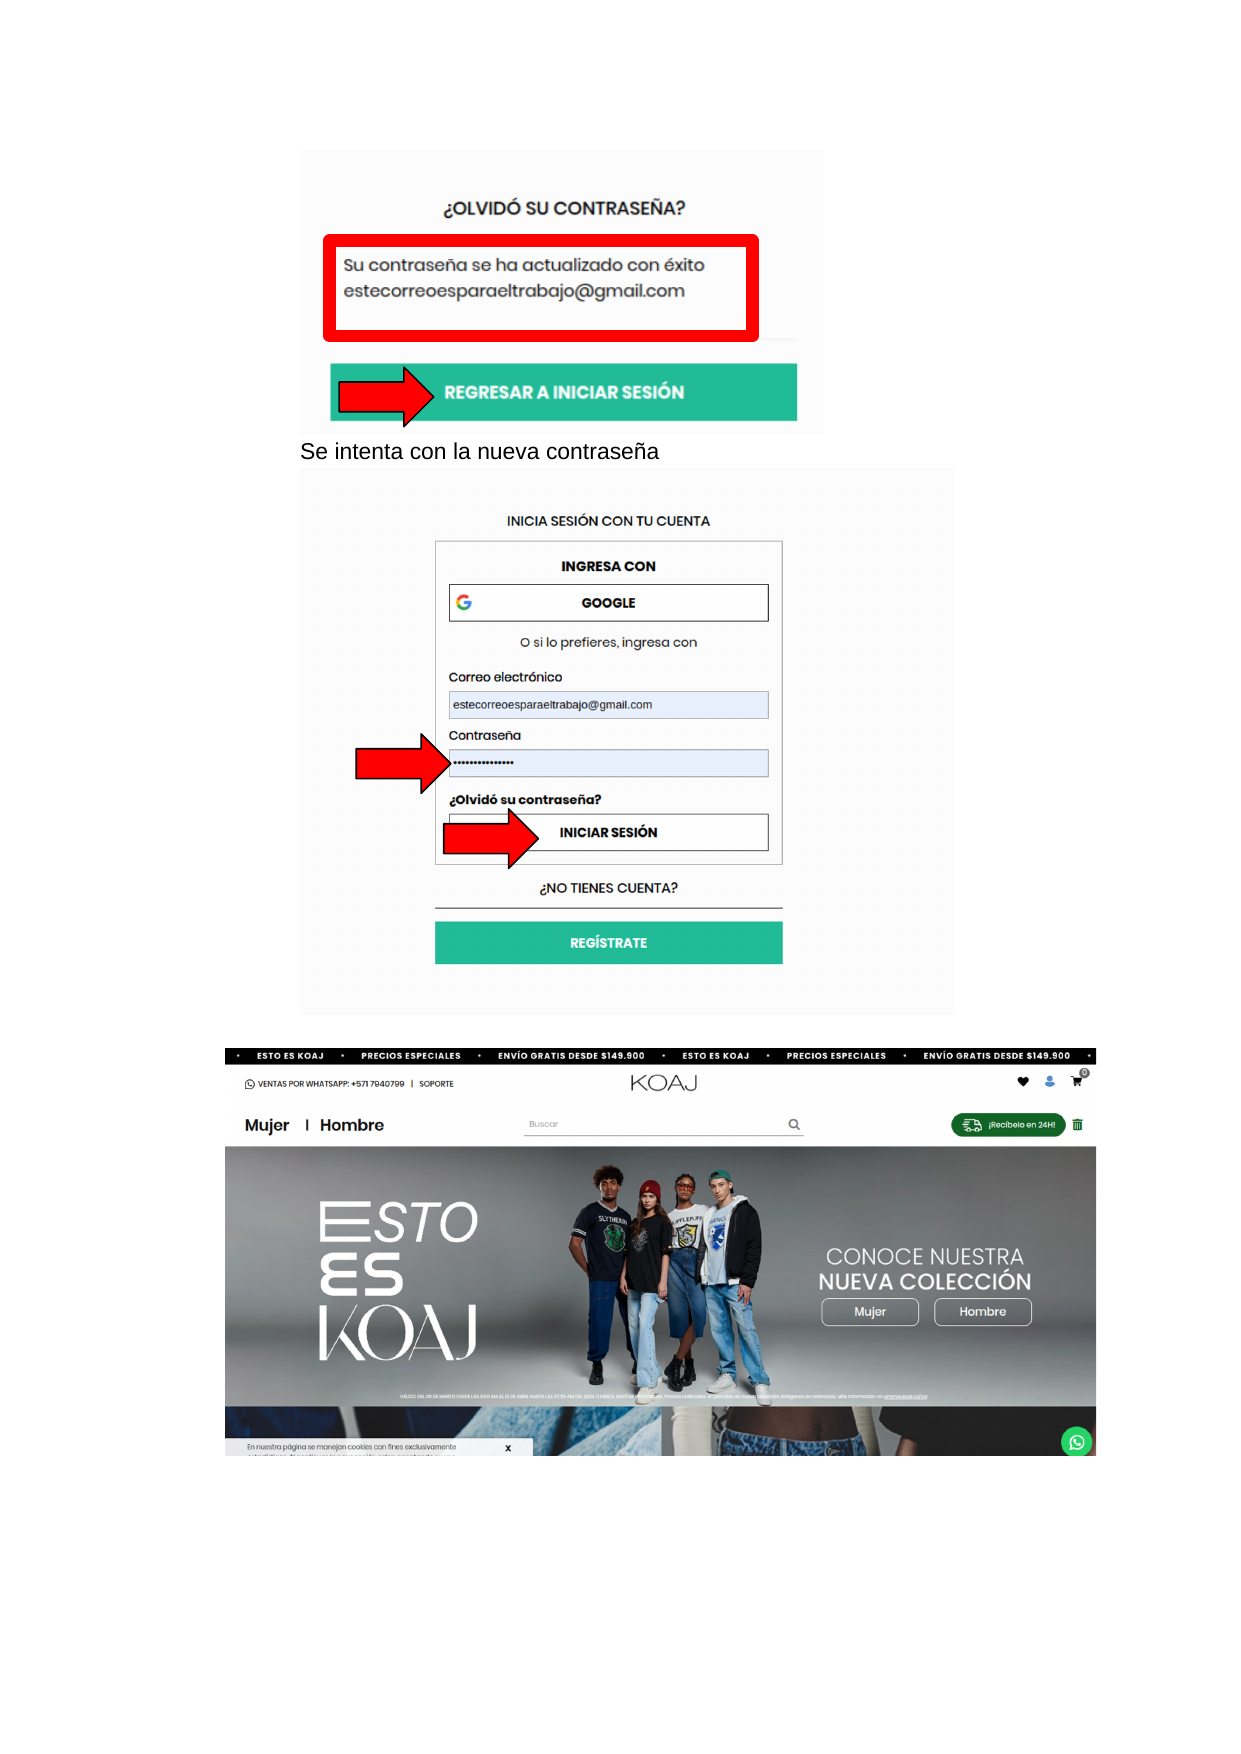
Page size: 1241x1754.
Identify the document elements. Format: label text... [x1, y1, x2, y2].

picture [300, 468, 955, 1015]
text Se intenta con la nueva contraseña [225, 438, 1090, 464]
picture [300, 150, 825, 435]
picture [225, 1048, 1097, 1456]
